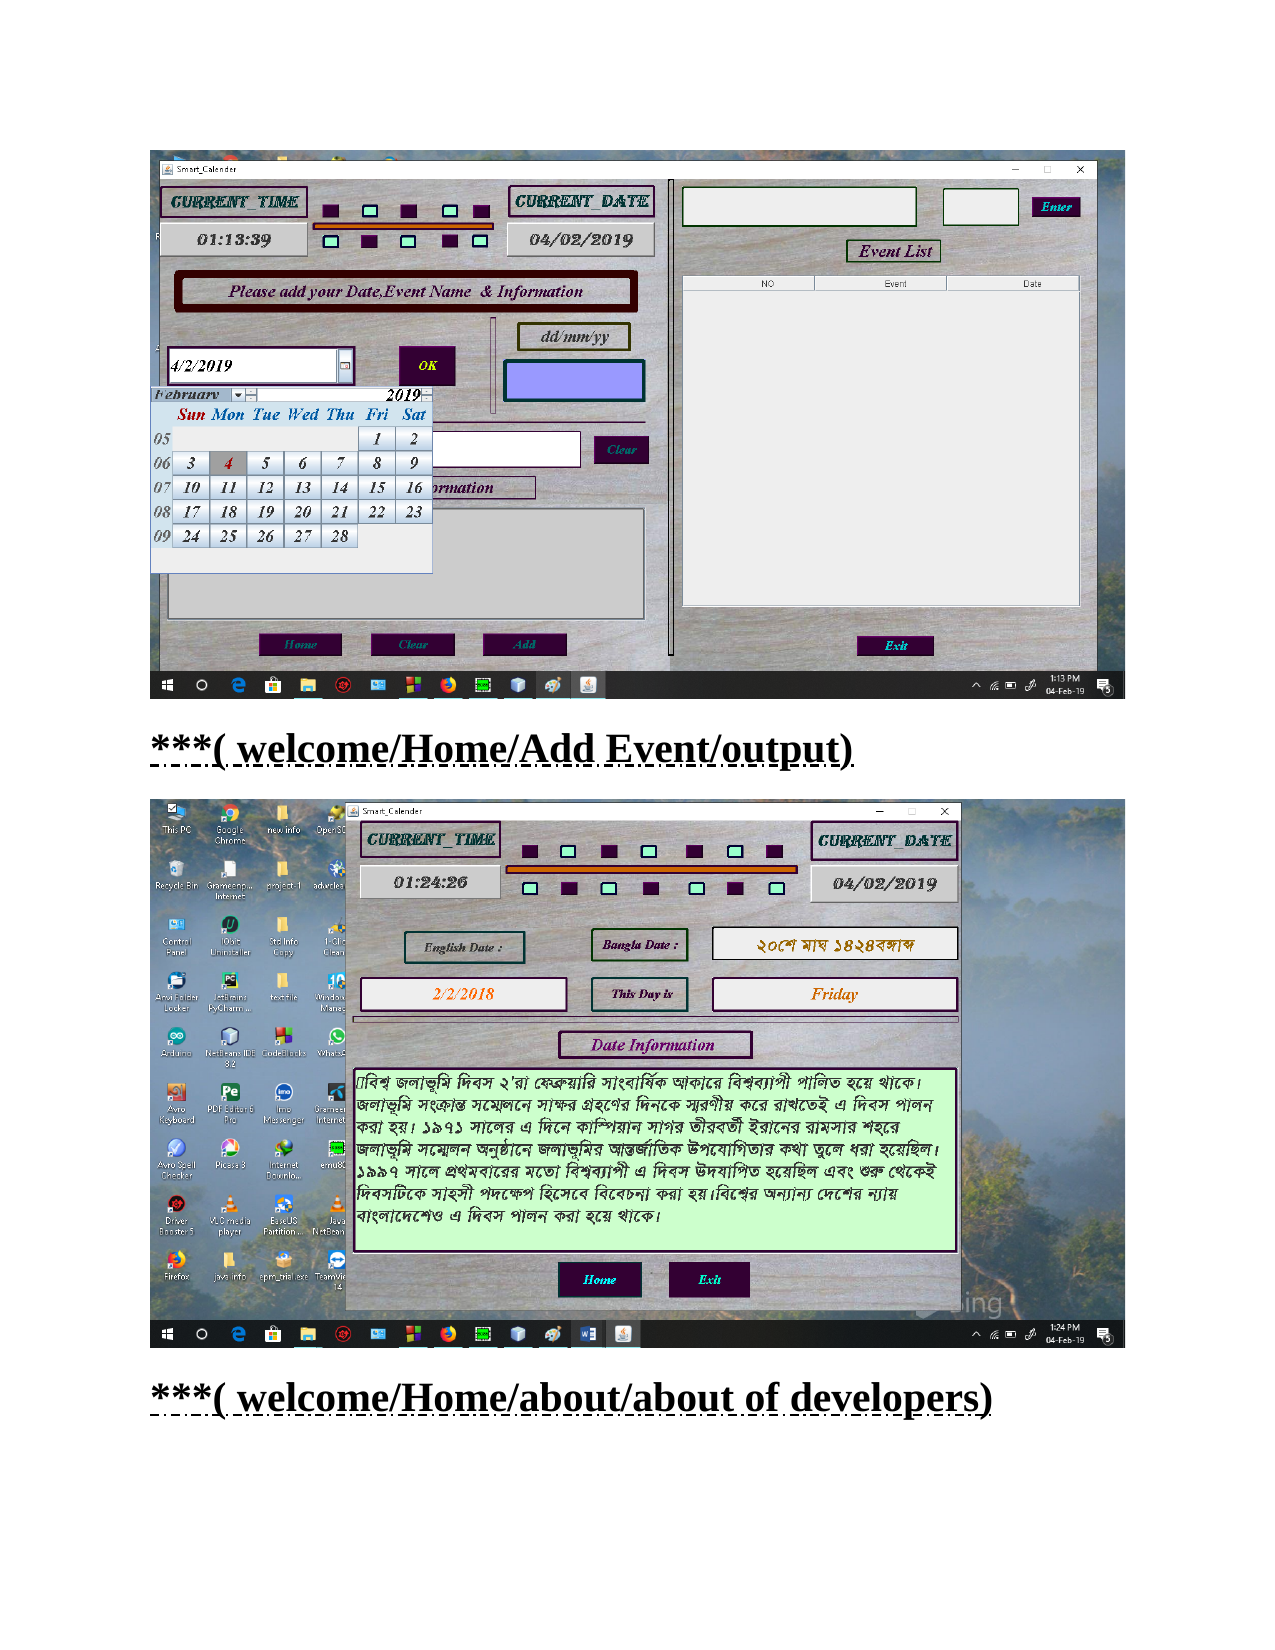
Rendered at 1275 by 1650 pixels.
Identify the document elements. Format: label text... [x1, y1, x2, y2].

picture [150, 150, 1125, 699]
text ***( welcome/Home/Add Event/output) [150, 723, 1125, 771]
picture [150, 799, 1125, 1348]
text ***( welcome/Home/about/about of developers) [150, 1372, 1125, 1420]
